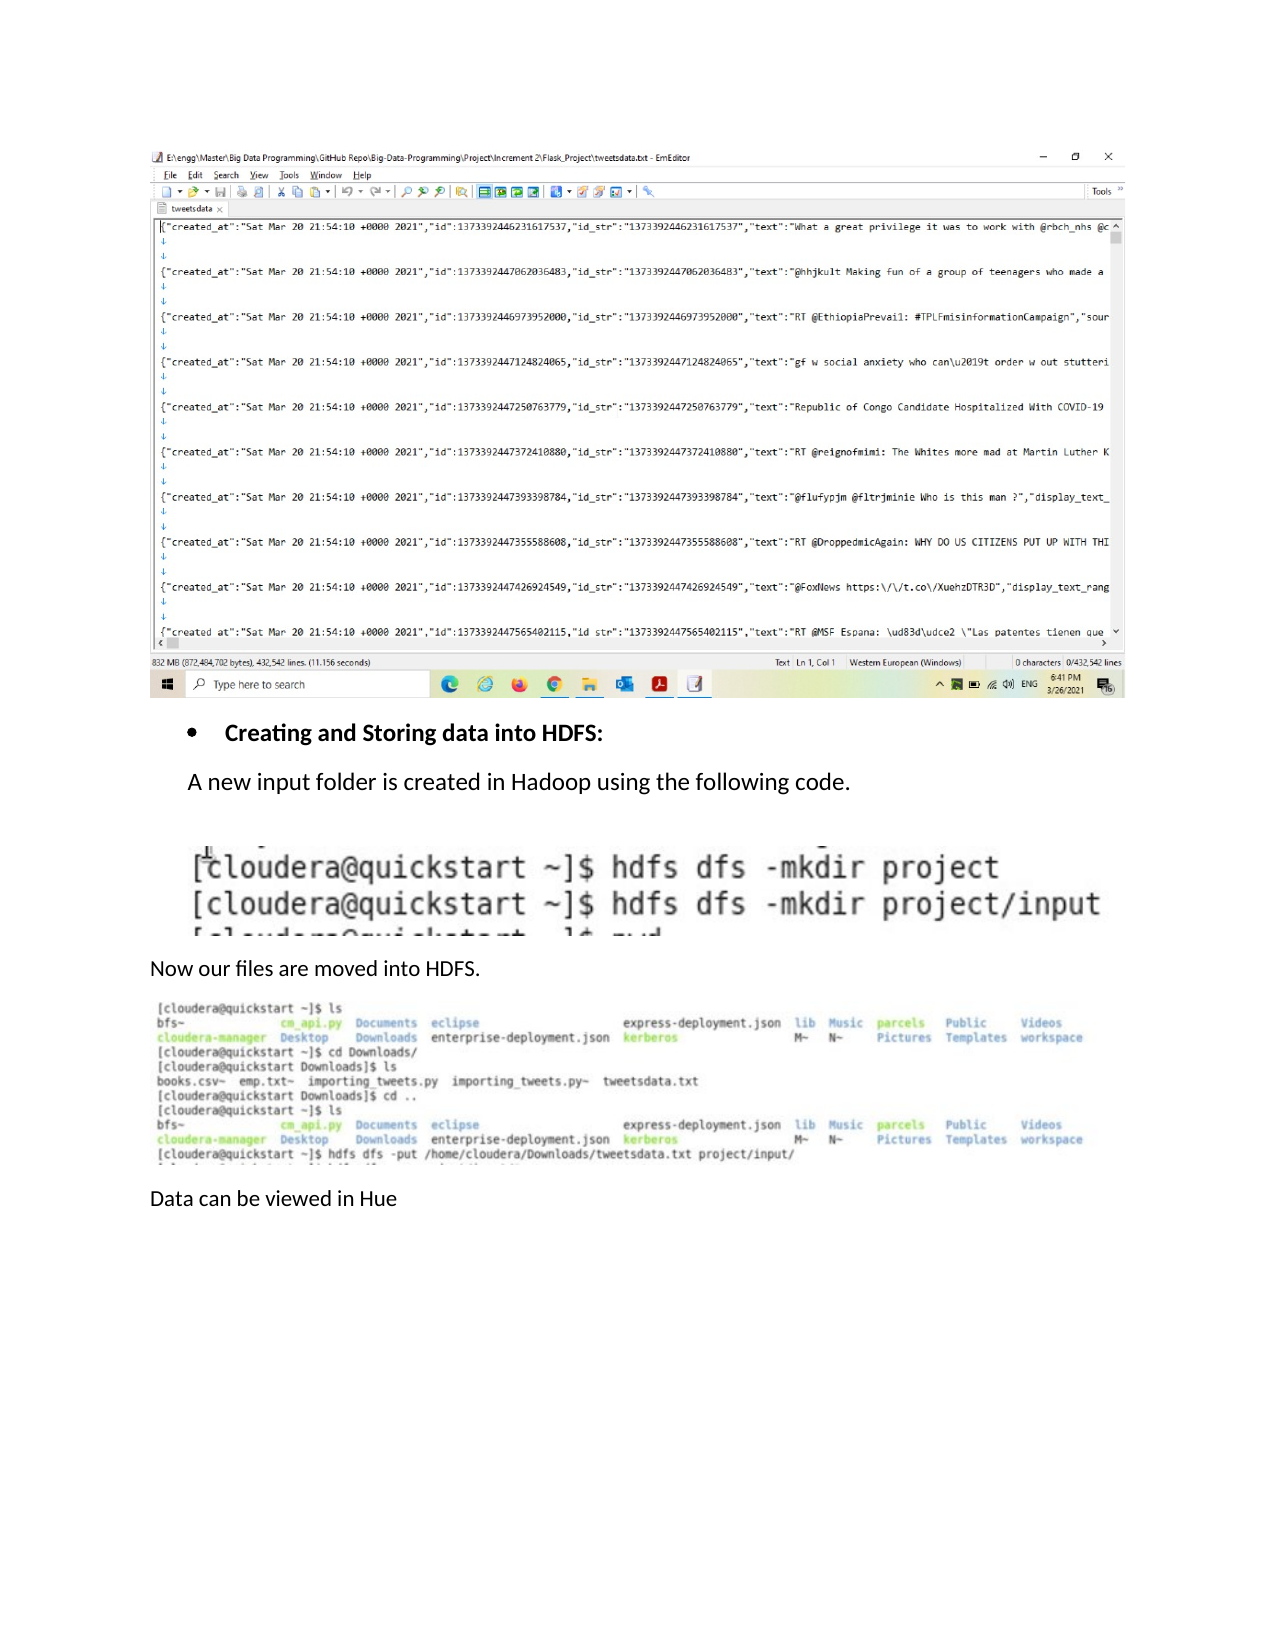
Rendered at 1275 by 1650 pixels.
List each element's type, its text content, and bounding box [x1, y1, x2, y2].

picture [150, 1001, 1125, 1165]
picture [150, 150, 1125, 698]
text A new input folder is created in Hadoop using the following code. [187, 766, 1125, 797]
text Now our files are moved into HDFS. [150, 954, 1125, 982]
list Creating and Storing data into HDFS: [187, 717, 1125, 747]
text Data can be viewed in Hue [150, 1184, 1125, 1212]
picture [187, 846, 1163, 936]
